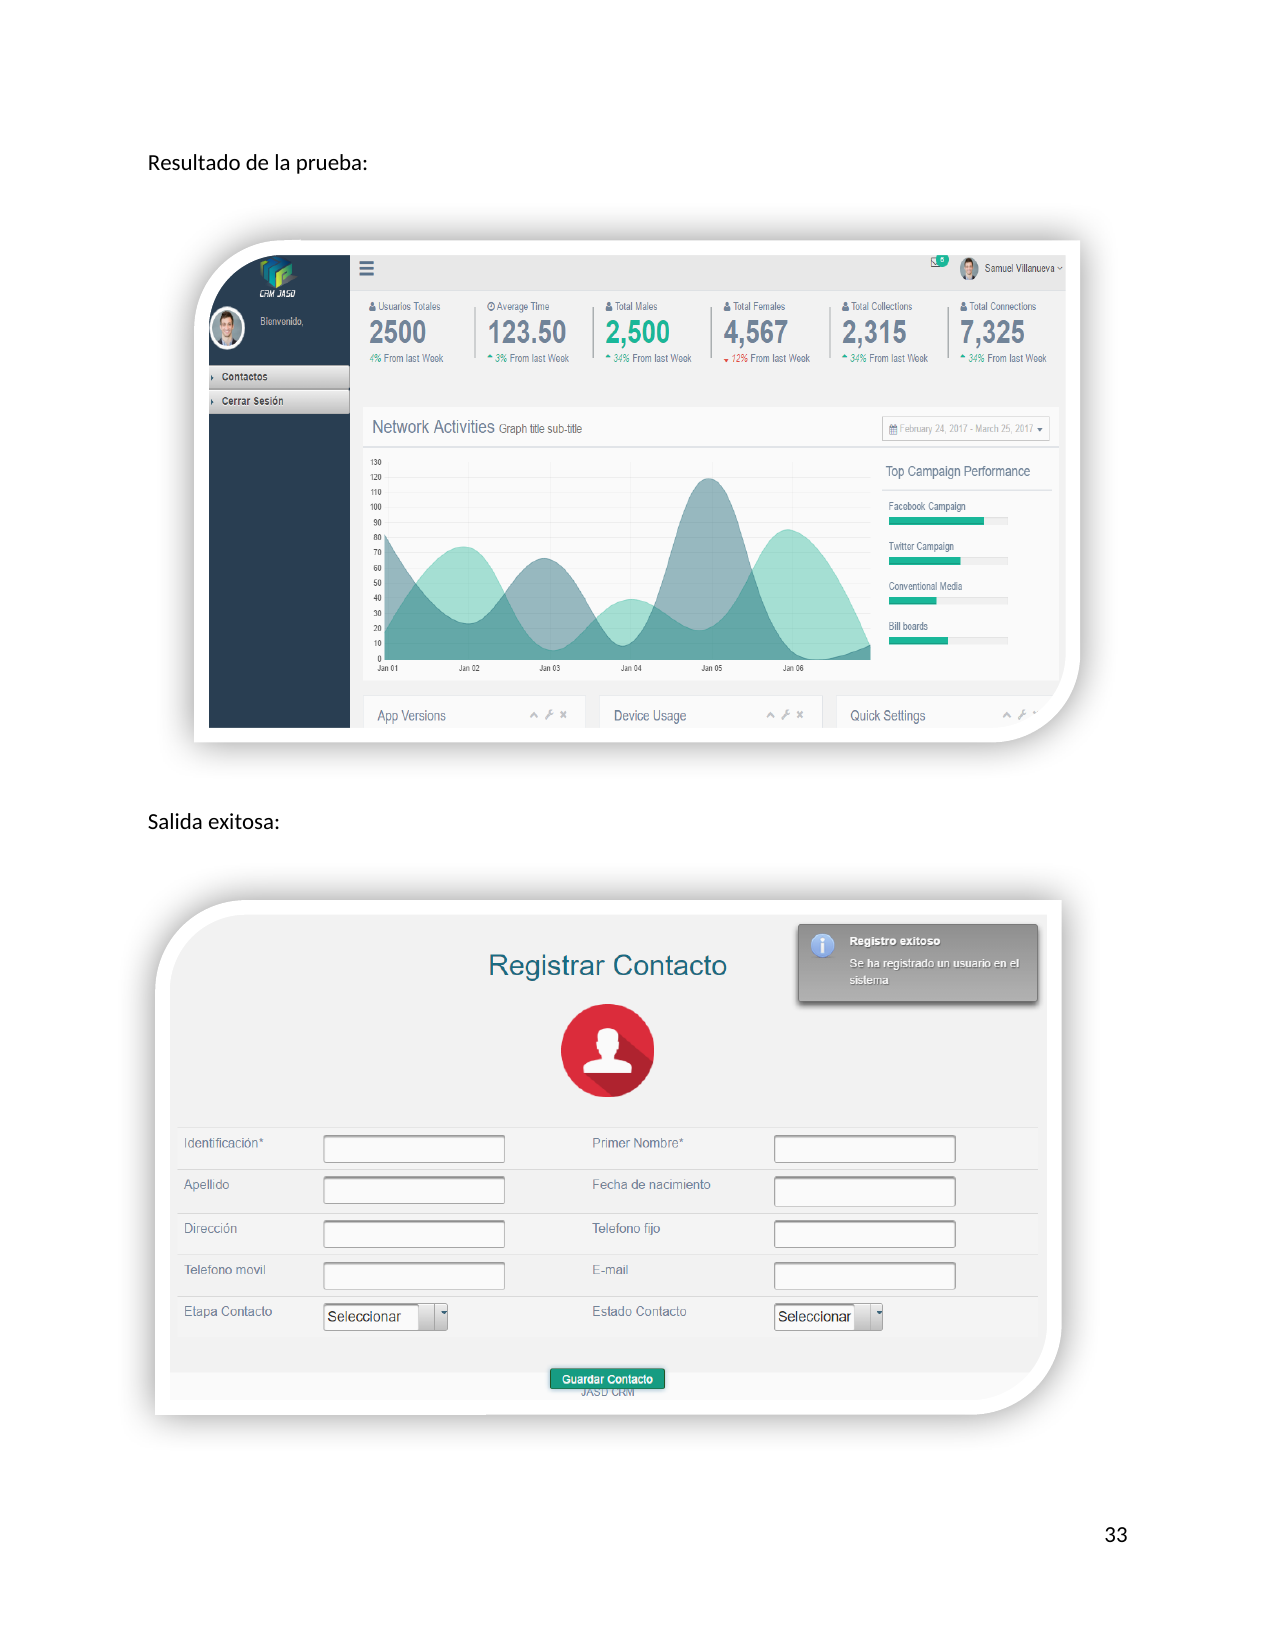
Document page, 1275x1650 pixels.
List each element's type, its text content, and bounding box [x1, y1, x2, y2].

picture [209, 256, 1065, 727]
picture [170, 915, 1047, 1400]
text Salida exitosa: [148, 807, 1127, 835]
text Resultado de la prueba: [148, 148, 1127, 176]
